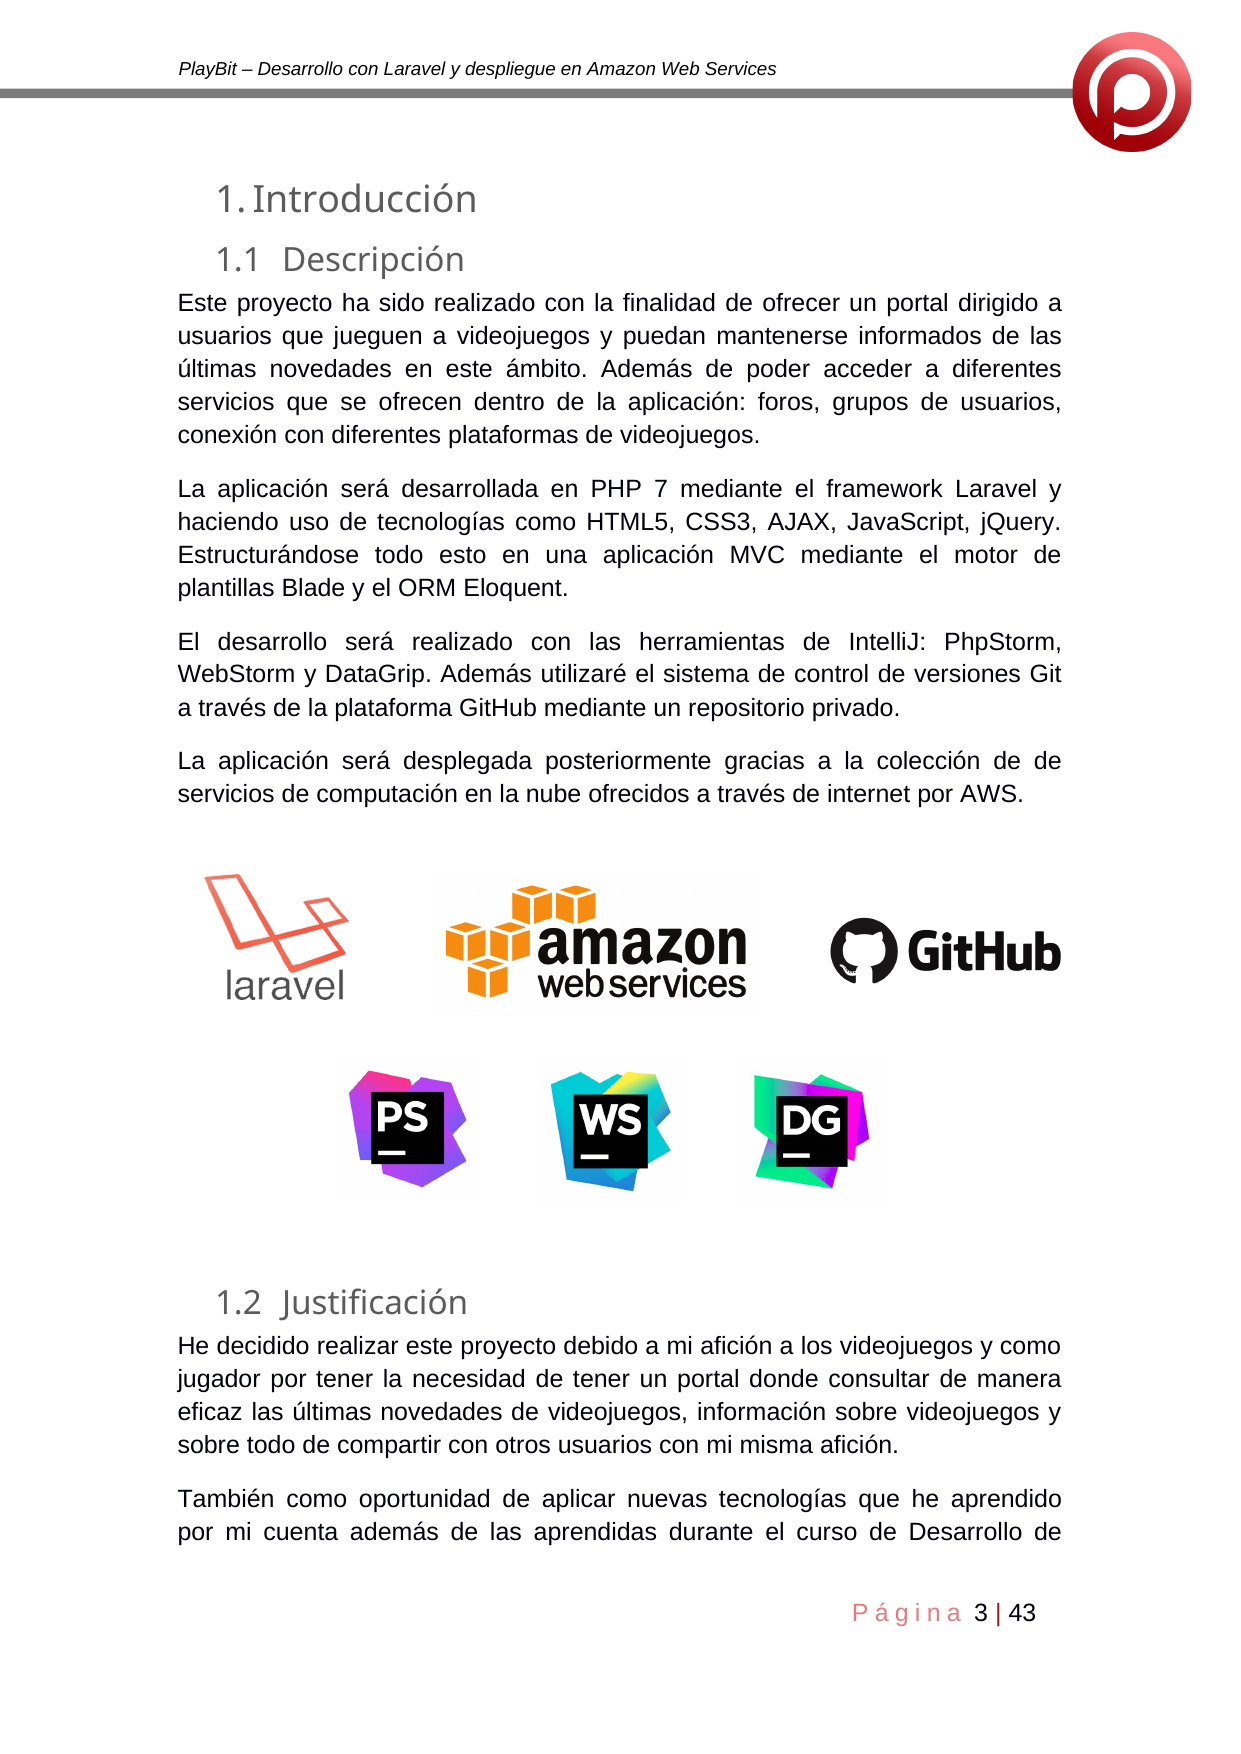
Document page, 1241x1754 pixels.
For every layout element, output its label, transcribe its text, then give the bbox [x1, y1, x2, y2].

text El desarrollo será realizado con las herramientas de IntelliJ: PhpStorm, WebStorm y DataGrip. Además utilizaré el sistema de control de versiones Git a través de la plataforma GitHub mediante un repositorio privado. [177, 626, 1063, 721]
picture [739, 1059, 885, 1204]
picture [793, 894, 1098, 1007]
text La aplicación será desarrollada en PHP 7 mediante el framework Laravel y haciendo uso de tecnologías como HTML5, CSS3, AJAX, JavaScript, jQuery. Estructurándose todo esto en una aplicación MVC mediante el motor de plantillas Blade y el ORM Eloquent. [177, 473, 1063, 601]
subtitle Introducción [215, 173, 1063, 224]
picture [538, 1059, 683, 1203]
picture [184, 842, 380, 1038]
subtitle Justificación [215, 1279, 1063, 1324]
text La aplicación será desplegada posteriormente gracias a la colección de de servicios de computación en la nube ofrecidos a través de internet por AWS. [177, 746, 1063, 808]
subtitle Descripción [215, 235, 1063, 281]
picture [335, 1056, 479, 1200]
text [177, 1484, 1063, 1546]
text He decidido realizar este proyecto debido a mi afición a los videojuegos y como jugador por tener la necesidad de tener un portal donde consultar de manera eficaz las últimas novedades de videojuegos, información sobre videojuegos y sobre todo de compartir con otros usuarios con mi misma afición. [177, 1331, 1063, 1459]
picture [436, 873, 760, 1016]
text Este proyecto ha sido realizado con la finalidad de ofrecer un portal dirigido a usuarios que jueguen a videojuegos y puedan mantenerse informados de las últimas novedades en este ámbito. Además de poder acceder a diferentes servicios que se ofrecen dentro de la aplicación: foros, grupos de usuarios, conexión con diferentes plataformas de videojuegos. [177, 288, 1063, 448]
picture [1072, 32, 1192, 152]
